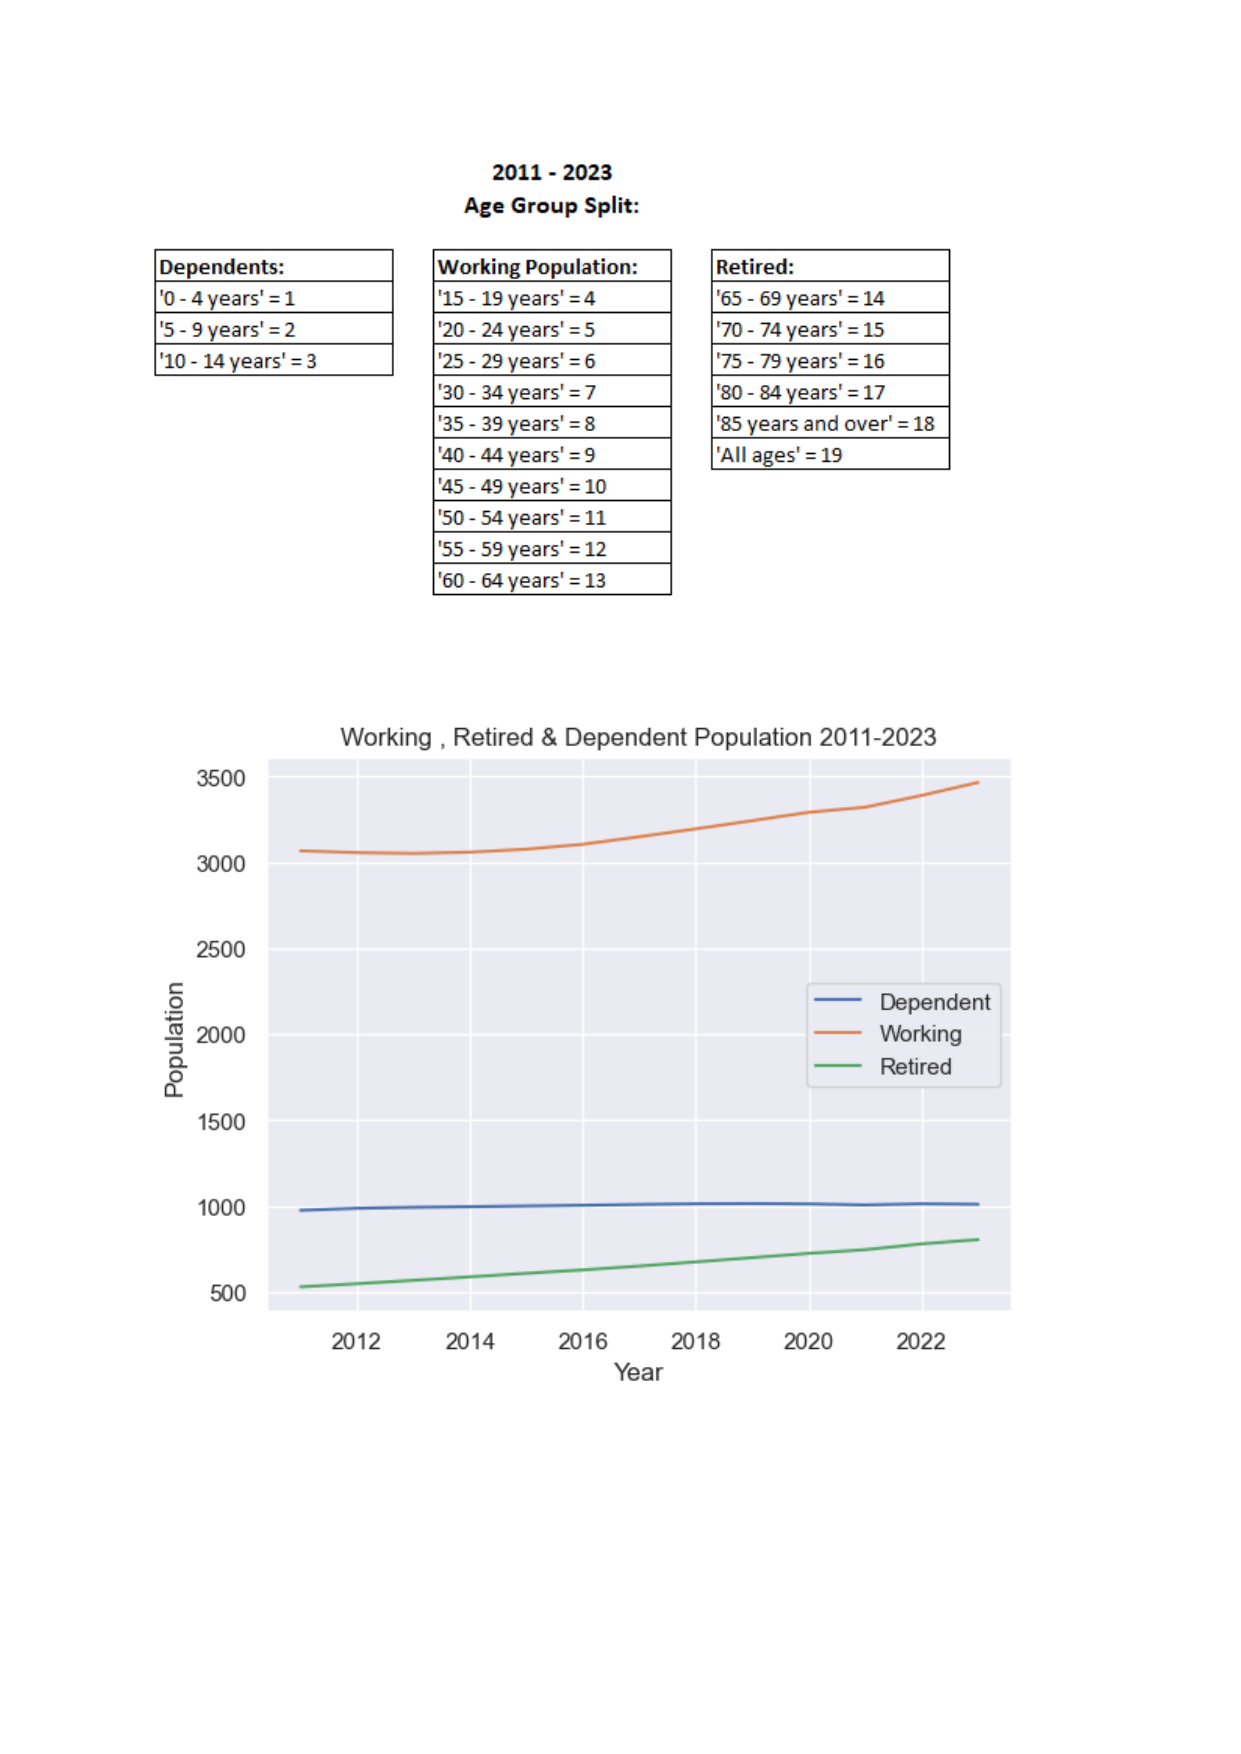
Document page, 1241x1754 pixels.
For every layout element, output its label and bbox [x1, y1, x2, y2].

picture [150, 713, 1026, 1399]
picture [150, 150, 960, 605]
